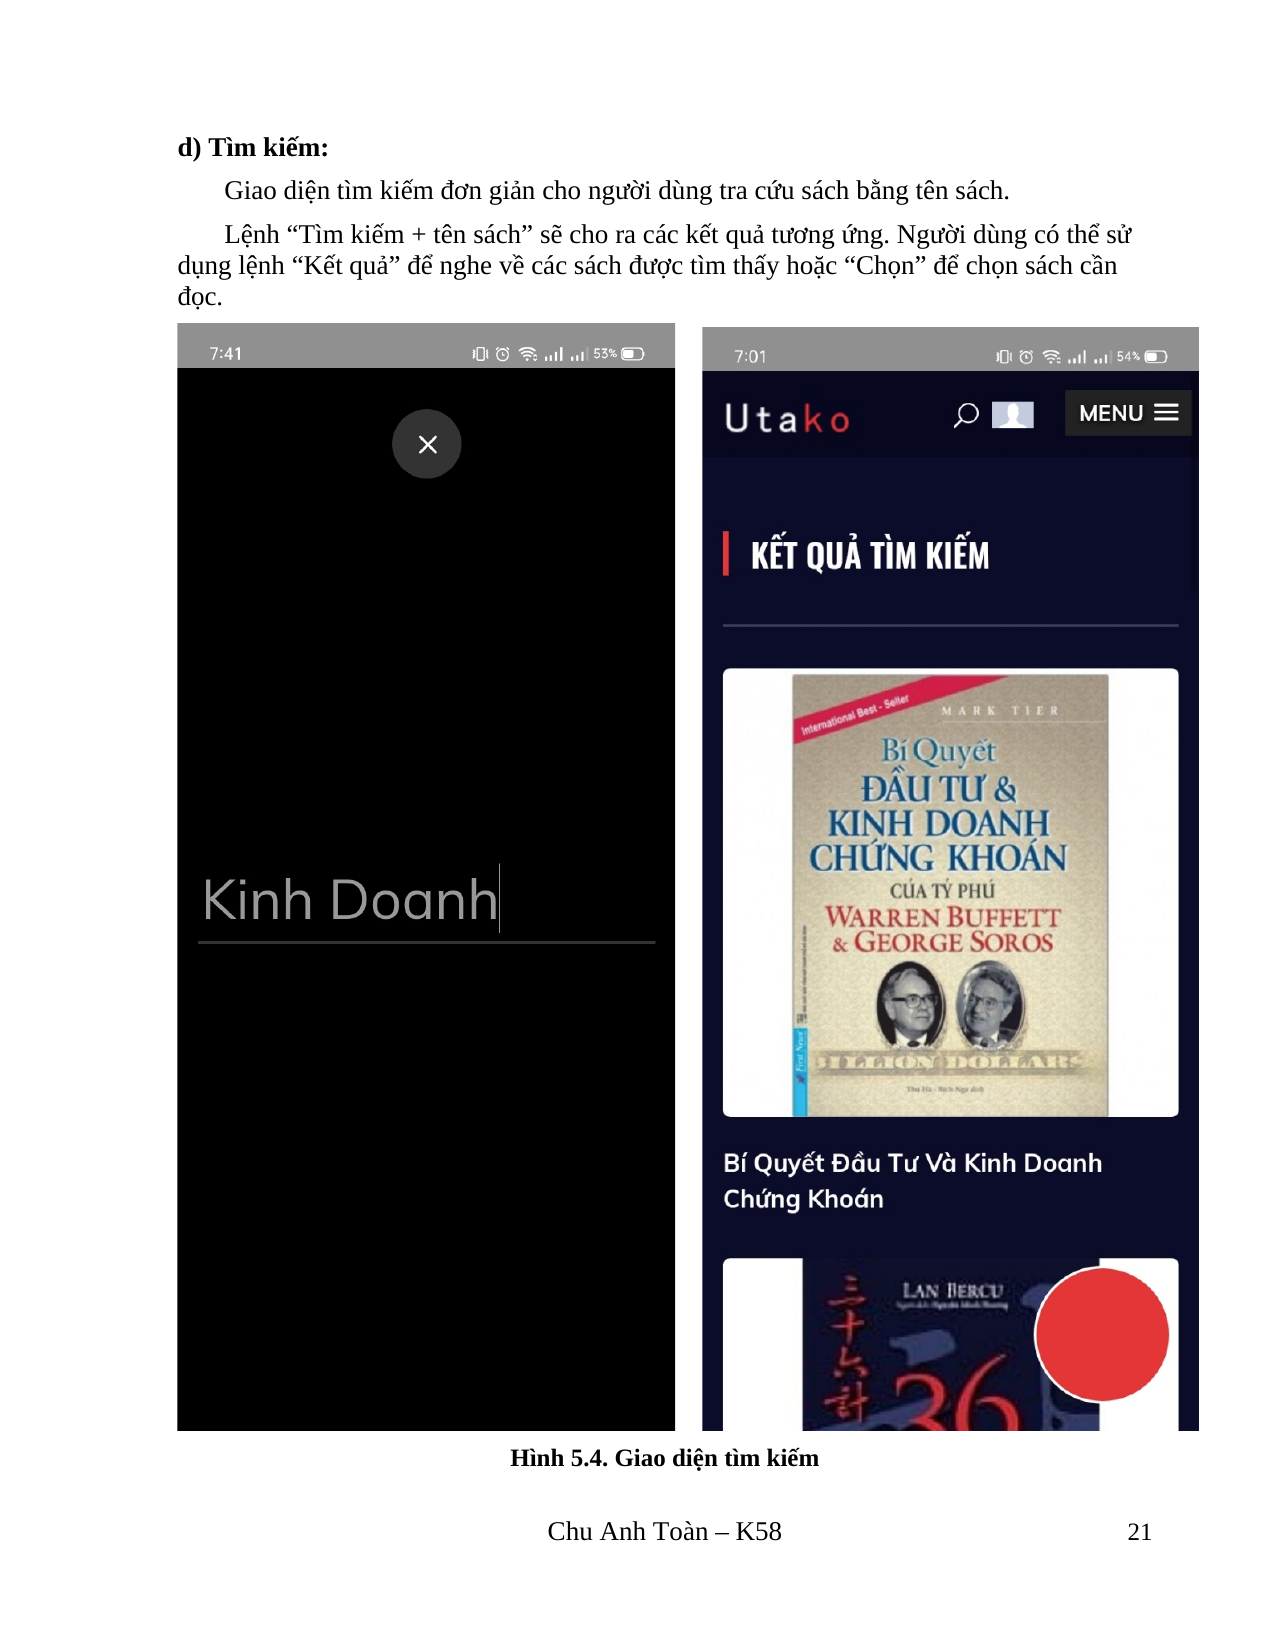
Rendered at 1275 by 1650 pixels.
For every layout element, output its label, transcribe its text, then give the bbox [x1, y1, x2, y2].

picture [177, 323, 676, 1431]
text d) Tìm kiếm: [177, 131, 1157, 162]
text Giao diện tìm kiếm đơn giản cho người dùng tra cứu sách bằng tên sách. [177, 174, 1157, 205]
text Lệnh “Tìm kiếm + tên sách” sẽ cho ra các kết quả tương ứng. Người dùng có thể sử dụng lệnh “Kết quả” để nghe về các sách được tìm thấy hoặc “Chọn” để chọn sách cần đọc. [177, 218, 1157, 311]
picture [702, 327, 1199, 1431]
text Hình 5.4. Giao diện tìm kiếm [177, 1443, 1152, 1472]
